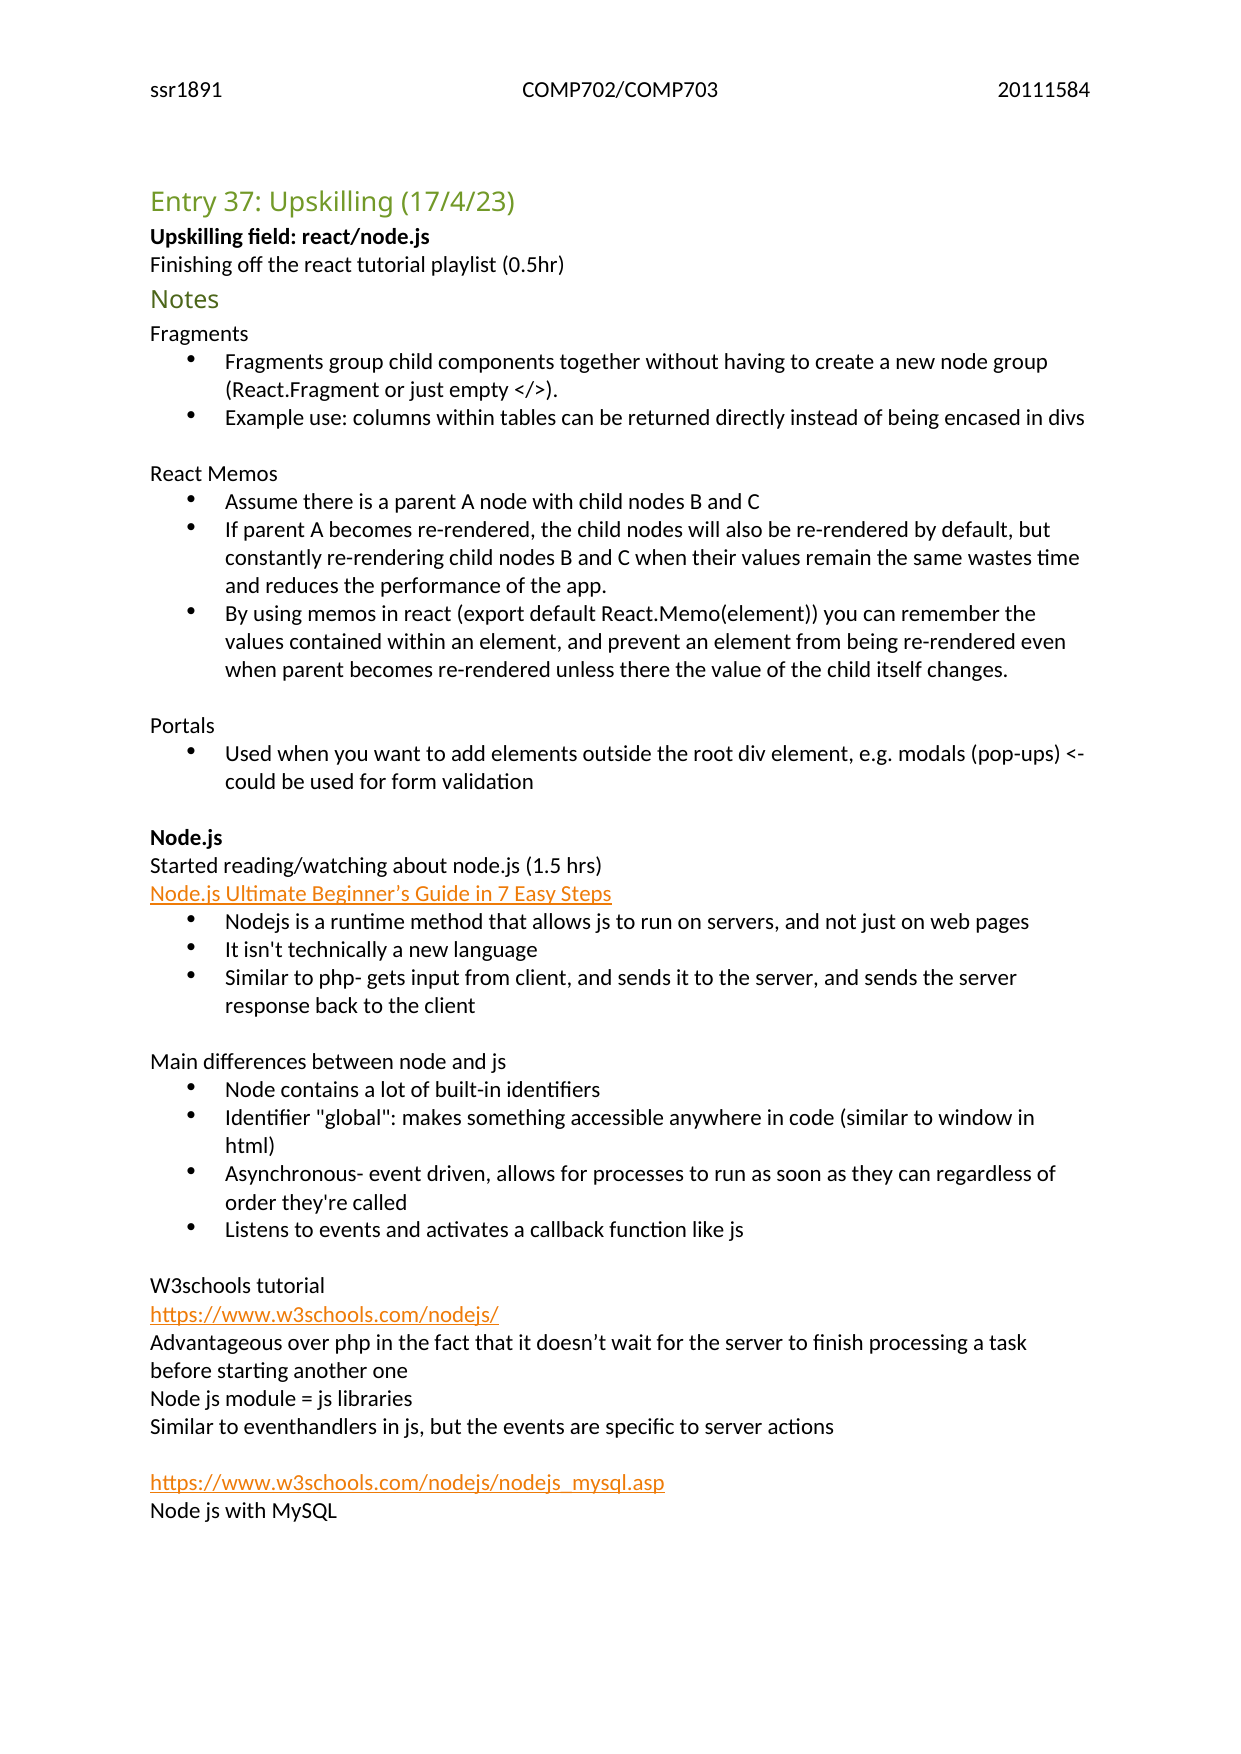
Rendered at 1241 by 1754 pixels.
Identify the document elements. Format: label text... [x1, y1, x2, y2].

list Example use: columns within tables can be returned directly instead of being encased in divs [187, 403, 1090, 431]
text Node js with MySQL [150, 1496, 1090, 1524]
text W3schools tutorial [150, 1272, 1090, 1300]
subtitle Notes [150, 282, 1090, 316]
text Main differences between node and js [150, 1047, 1090, 1076]
list It isn't technically a new language [187, 935, 1090, 963]
list Asynchronous- event driven, allows for processes to run as soon as they can regardless of order they're called [187, 1159, 1090, 1216]
list Similar to php- gets input from client, and sends it to the server, and sends the server response back to the client [187, 963, 1090, 1019]
text Finishing off the react tutorial playlist (0.5hr) [150, 250, 1090, 278]
text React Memos [150, 459, 1090, 487]
list Node contains a lot of built-in identifiers [187, 1076, 1090, 1103]
text https://www.w3schools.com/nodejs/ [150, 1300, 1090, 1328]
text Started reading/watching about node.js (1.5 hrs) [150, 851, 1090, 879]
list Listens to events and activates a callback function like js [187, 1216, 1090, 1244]
text Advantageous over php in the fact that it doesn’t wait for the server to finish processing a task before starting another one [150, 1328, 1090, 1384]
text https://www.w3schools.com/nodejs/nodejs_mysql.asp [150, 1468, 1090, 1496]
text Node.js [150, 823, 1090, 851]
text Node js module = js libraries [150, 1384, 1090, 1412]
subtitle Entry 37: Upskilling (17/4/23) [150, 182, 1090, 219]
list Used when you want to add elements outside the root div element, e.g. modals (pop-ups) <- could be used for form validation [187, 739, 1090, 795]
text Fragments [150, 319, 1090, 347]
text Node.js Ultimate Beginner’s Guide in 7 Easy Steps [150, 879, 1090, 907]
text Similar to eventhandlers in js, but the events are specific to server actions [150, 1412, 1090, 1440]
list Fragments group child components together without having to create a new node group (React.Fragment or just empty </>). [187, 347, 1090, 403]
list Identifier "global": makes something accessible anywhere in code (similar to window in html) [187, 1103, 1090, 1159]
text Portals [150, 711, 1090, 739]
list Nodejs is a runtime method that allows js to run on servers, and not just on web pages [187, 907, 1090, 935]
text Upskilling field: react/node.js [150, 222, 1090, 250]
list If parent A becomes re-rendered, the child nodes will also be re-rendered by default, but constantly re-rendering child nodes B and C when their values remain the same wastes time and reduces the performance of the app. [187, 515, 1090, 599]
list By using memos in react (export default React.Memo(element)) you can remember the values contained within an element, and prevent an element from being re-rendered even when parent becomes re-rendered unless there the value of the child itself changes. [187, 599, 1090, 683]
list Assume there is a parent A node with child nodes B and C [187, 487, 1090, 515]
